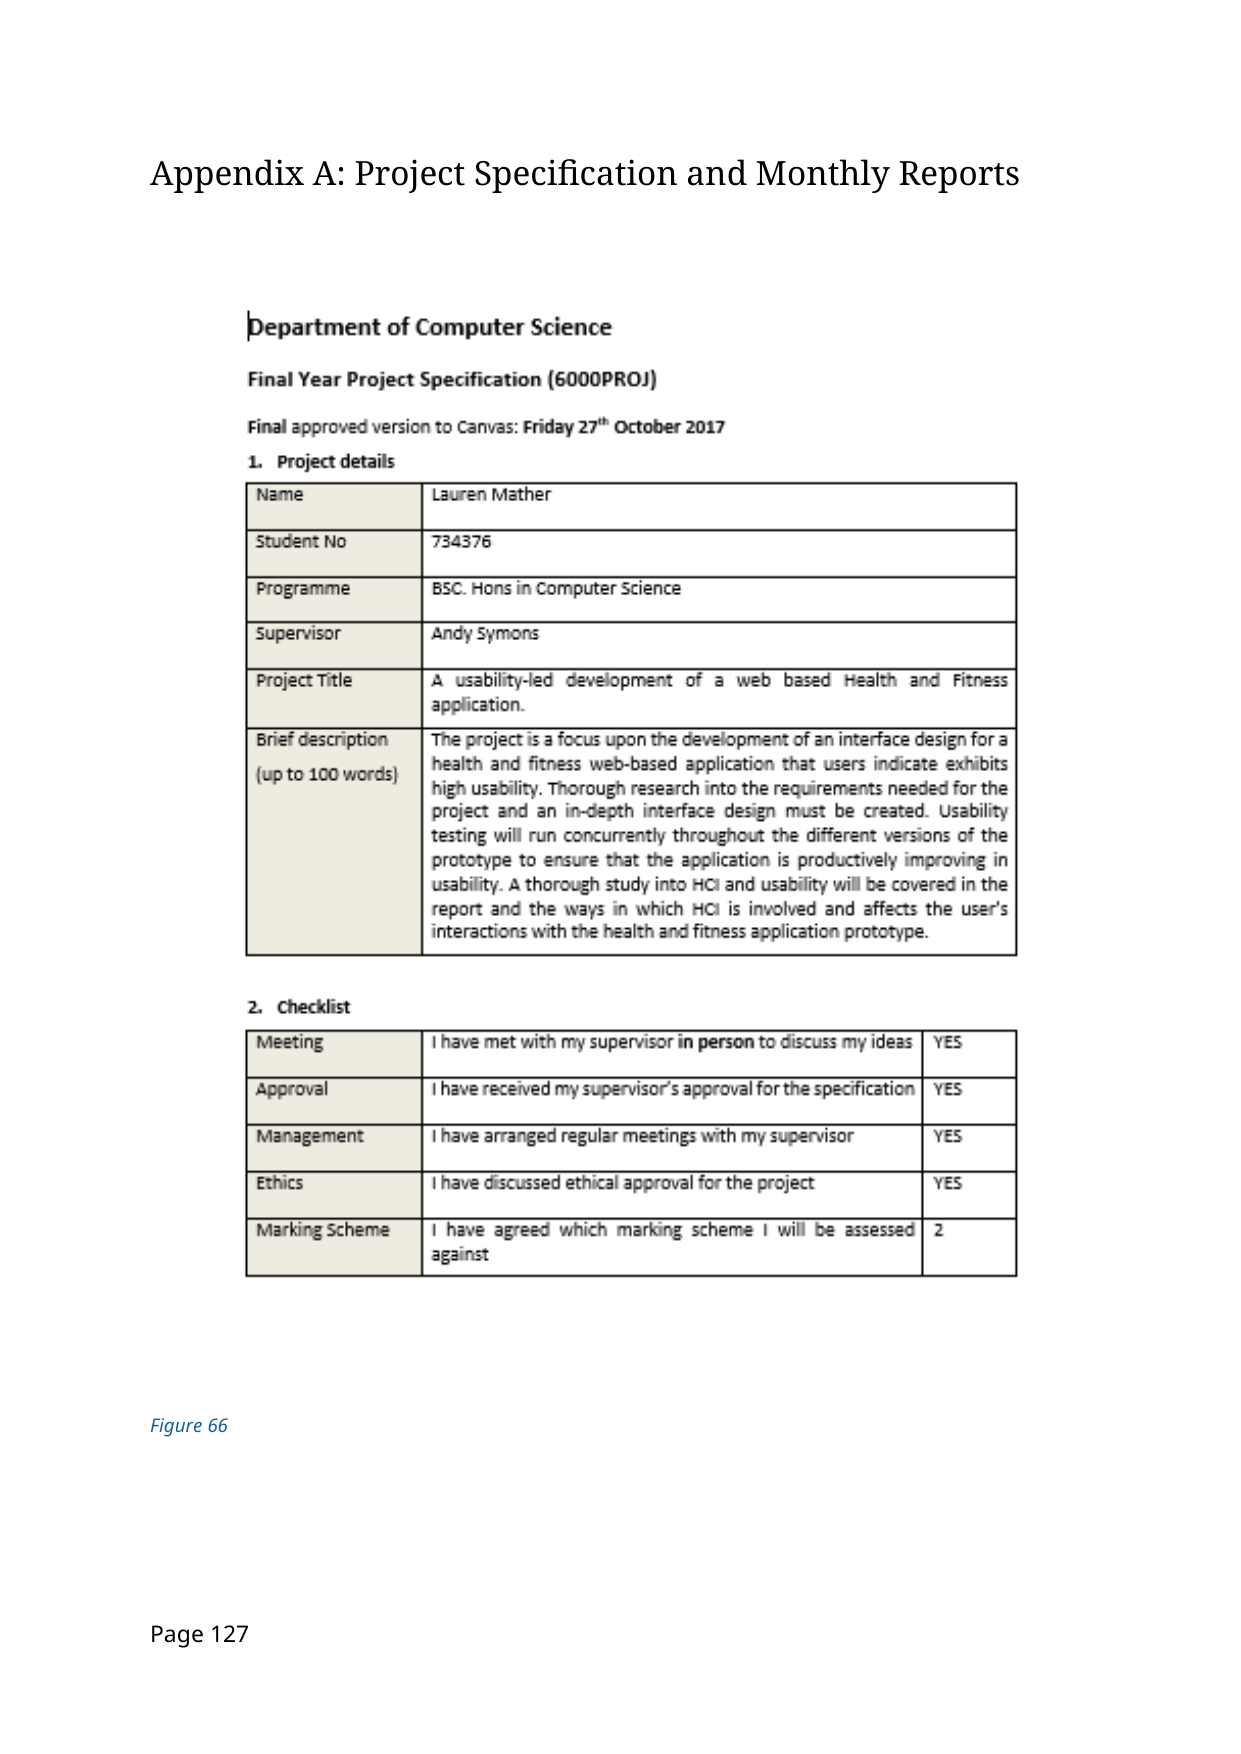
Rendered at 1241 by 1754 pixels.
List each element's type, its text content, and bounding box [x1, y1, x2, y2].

subtitle Appendix A: Project Specification and Monthly Reports [150, 150, 1090, 195]
picture [150, 211, 1120, 1398]
